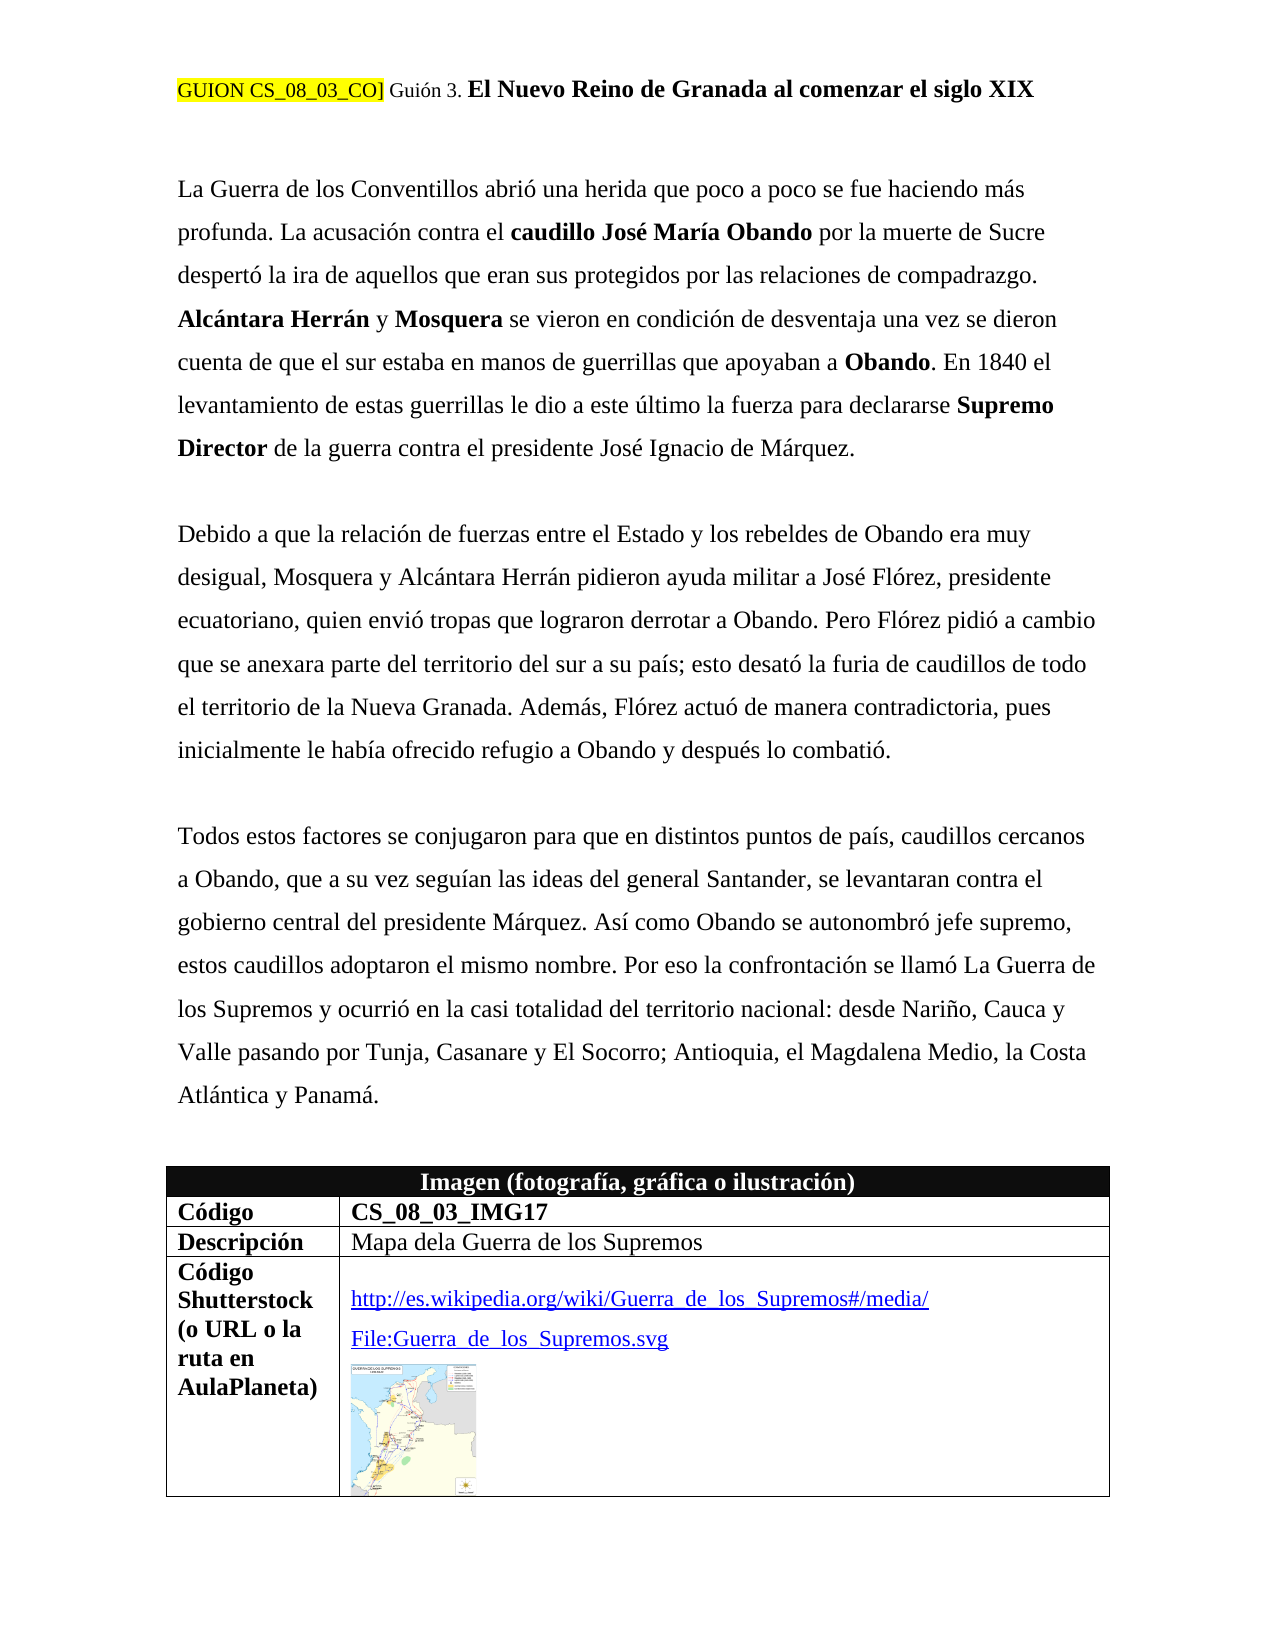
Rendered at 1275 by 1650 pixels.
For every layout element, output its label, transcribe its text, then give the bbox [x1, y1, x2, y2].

table_cell Descripción [167, 1227, 339, 1256]
table_header Imagen (fotografía, gráfica o ilustración) [167, 1167, 1109, 1196]
table_cell CS_08_03_IMG17 [340, 1197, 1109, 1226]
picture [350, 1364, 477, 1496]
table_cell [340, 1257, 1109, 1496]
table_cell Código [167, 1197, 339, 1226]
text Todos estos factores se conjugaron para que en distintos puntos de país, caudillos cercanos a Obando, que a su vez seguían las ideas del general Santander, se levantaran contra el gobierno central del presidente Márquez. Así como Obando se autonombró jefe supremo, estos caudillos adoptaron el mismo nombre. Por eso la confrontación se llamó La Guerra de los Supremos y ocurrió en la casi totalidad del territorio nacional: desde Nariño, Cauca y Valle pasando por Tunja, Casanare y El Socorro; Antioquia, el Magdalena Medio, la Costa Atlántica y Panamá. [177, 821, 1098, 1109]
text La Guerra de los Conventillos abrió una herida que poco a poco se fue haciendo más profunda. La acusación contra el caudillo José María Obando por la muerte de Sucre despertó la ira de aquellos que eran sus protegidos por las relaciones de compadrazgo. Alcántara Herrán y Mosquera se vieron en condición de desventaja una vez se dieron cuenta de que el sur estaba en manos de guerrillas que apoyaban a Obando. En 1840 el levantamiento de estas guerrillas le dio a este último la fuerza para declararse Supremo Director de la guerra contra el presidente José Ignacio de Márquez. [177, 174, 1098, 462]
table_cell Mapa dela Guerra de los Supremos [340, 1227, 1109, 1256]
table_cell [167, 1257, 339, 1496]
text Debido a que la relación de fuerzas entre el Estado y los rebeldes de Obando era muy desigual, Mosquera y Alcántara Herrán pidieron ayuda militar a José Flórez, presidente ecuatoriano, quien envió tropas que lograron derrotar a Obando. Pero Flórez pidió a cambio que se anexara parte del territorio del sur a su país; esto desató la furia de caudillos de todo el territorio de la Nueva Granada. Además, Flórez actuó de manera contradictoria, pues inicialmente le había ofrecido refugio a Obando y después lo combatió. [177, 519, 1098, 764]
